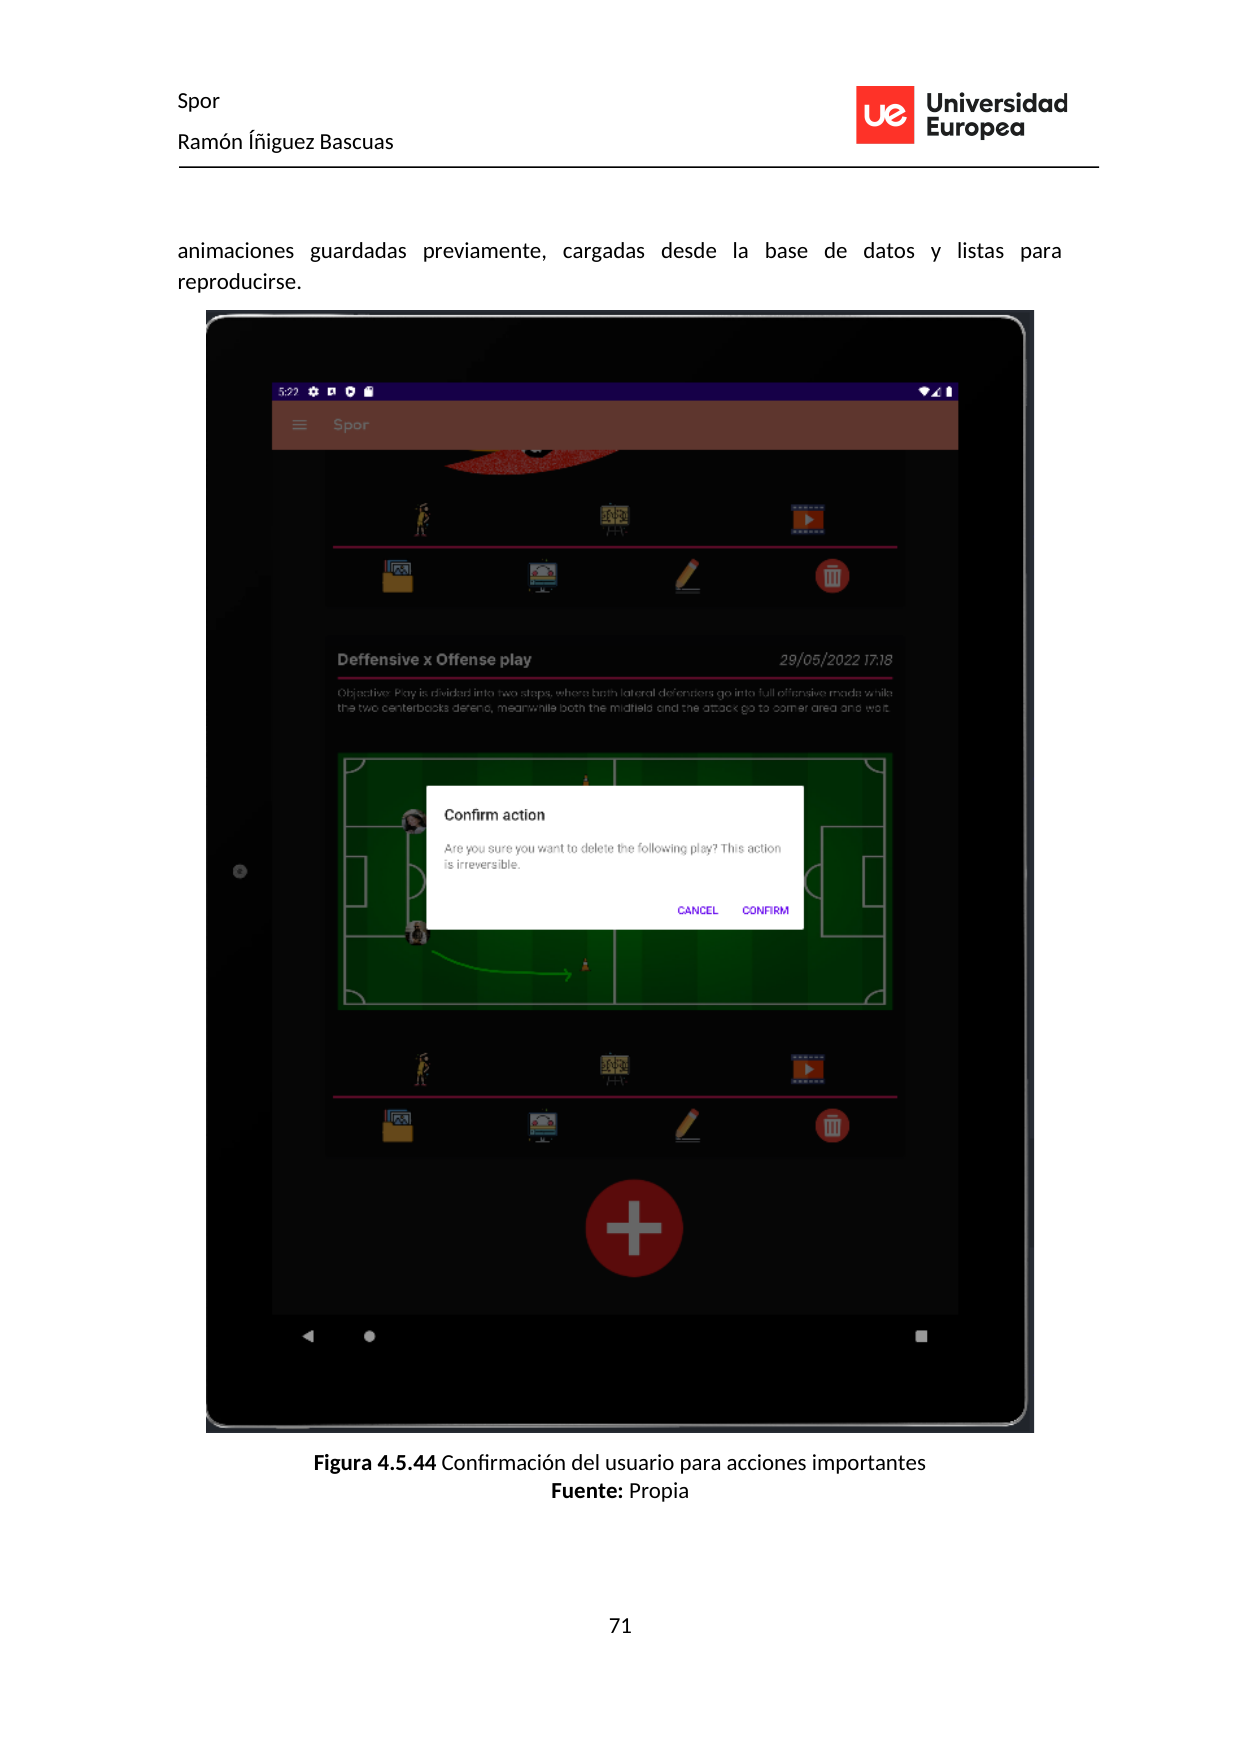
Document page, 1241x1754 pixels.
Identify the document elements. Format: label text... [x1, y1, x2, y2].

picture [206, 310, 1035, 1433]
picture [856, 86, 1068, 144]
